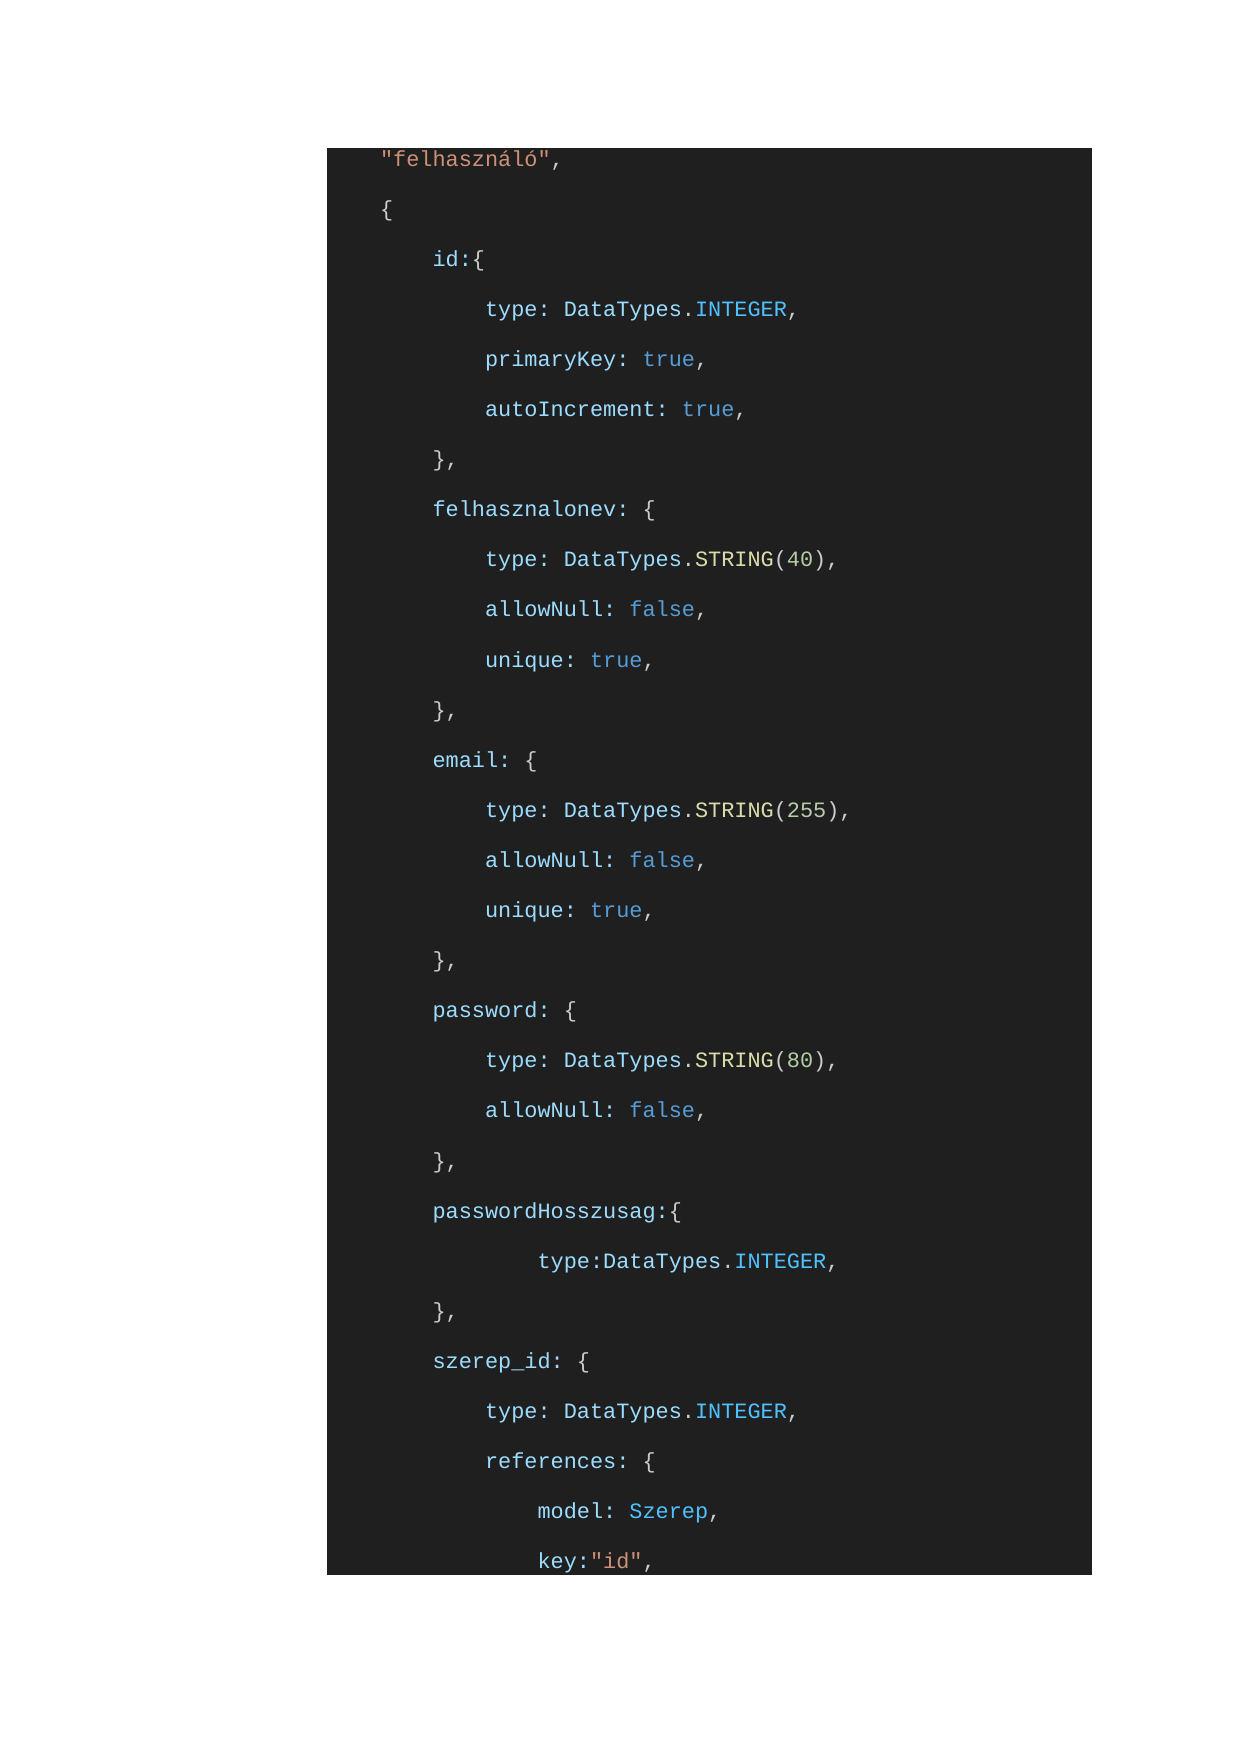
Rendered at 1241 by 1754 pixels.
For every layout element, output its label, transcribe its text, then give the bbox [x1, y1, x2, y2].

text type: DataTypes.STRING(40), [327, 548, 1092, 573]
text allowNull: false, [327, 849, 1092, 874]
text references: { [327, 1450, 1092, 1475]
text allowNull: false, [327, 599, 1092, 623]
text model: Szerep, [327, 1501, 1092, 1525]
text "felhasználó", [327, 148, 1092, 172]
text email: { [327, 749, 1092, 774]
text type: DataTypes.STRING(255), [327, 799, 1092, 824]
text }, [327, 448, 1092, 473]
text }, [327, 699, 1092, 724]
text type: DataTypes.INTEGER, [327, 298, 1092, 323]
text unique: true, [327, 649, 1092, 673]
text password: { [327, 999, 1092, 1024]
text }, [327, 1150, 1092, 1174]
text autoIncrement: true, [327, 398, 1092, 423]
text { [327, 198, 1092, 223]
text passwordHosszusag:{ [327, 1200, 1092, 1225]
text unique: true, [327, 899, 1092, 924]
text id:{ [327, 248, 1092, 273]
text felhasznalonev: { [327, 498, 1092, 523]
text key:"id", [327, 1551, 1092, 1575]
text type: DataTypes.INTEGER, [327, 1400, 1092, 1425]
text szerep_id: { [327, 1350, 1092, 1375]
text type: DataTypes.STRING(80), [327, 1049, 1092, 1074]
text }, [327, 1300, 1092, 1325]
text primaryKey: true, [327, 348, 1092, 373]
text type:DataTypes.INTEGER, [327, 1250, 1092, 1275]
text }, [327, 949, 1092, 974]
text allowNull: false, [327, 1100, 1092, 1124]
